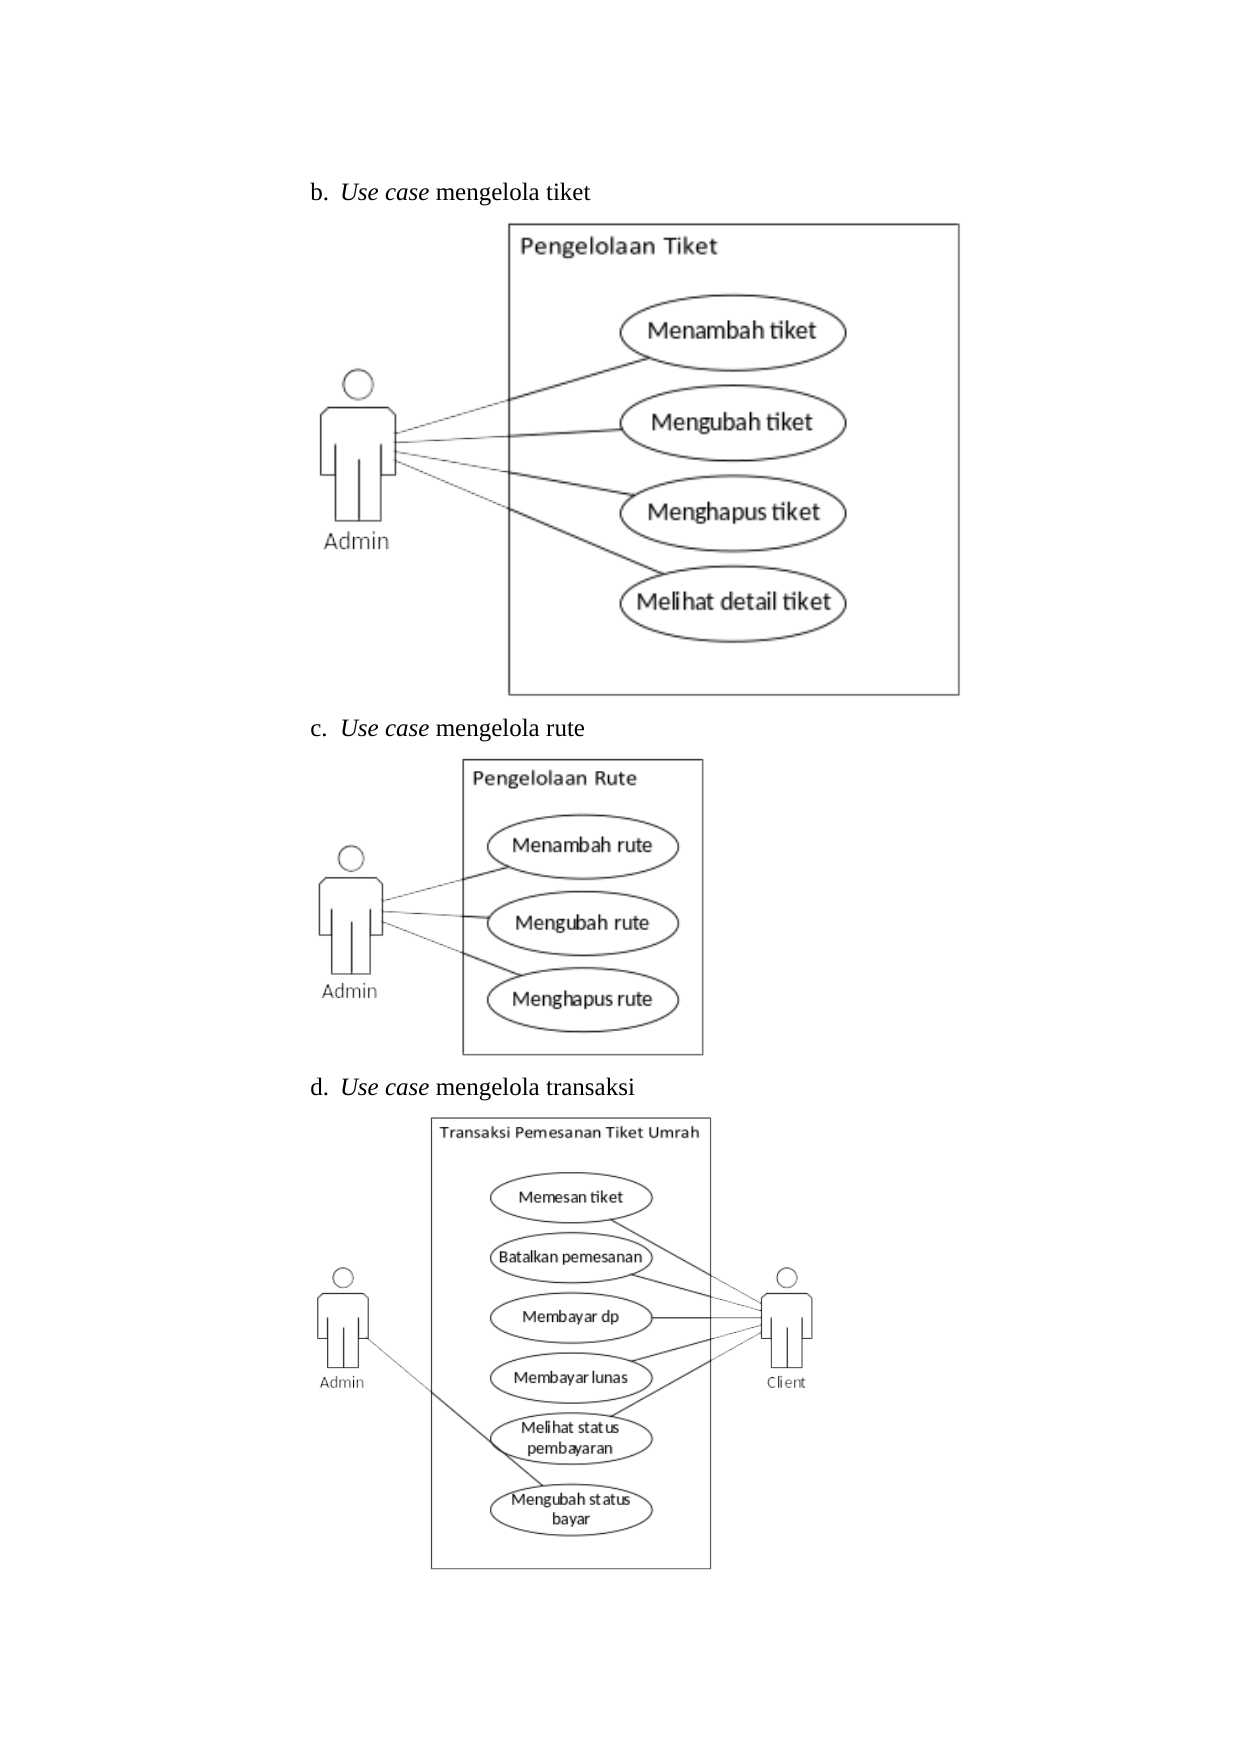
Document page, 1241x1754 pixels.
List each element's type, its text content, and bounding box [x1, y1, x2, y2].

list Use case mengelola rute [310, 713, 1063, 742]
list Use case mengelola tiket [310, 177, 1063, 206]
list Use case mengelola transaksi [310, 1072, 1063, 1101]
